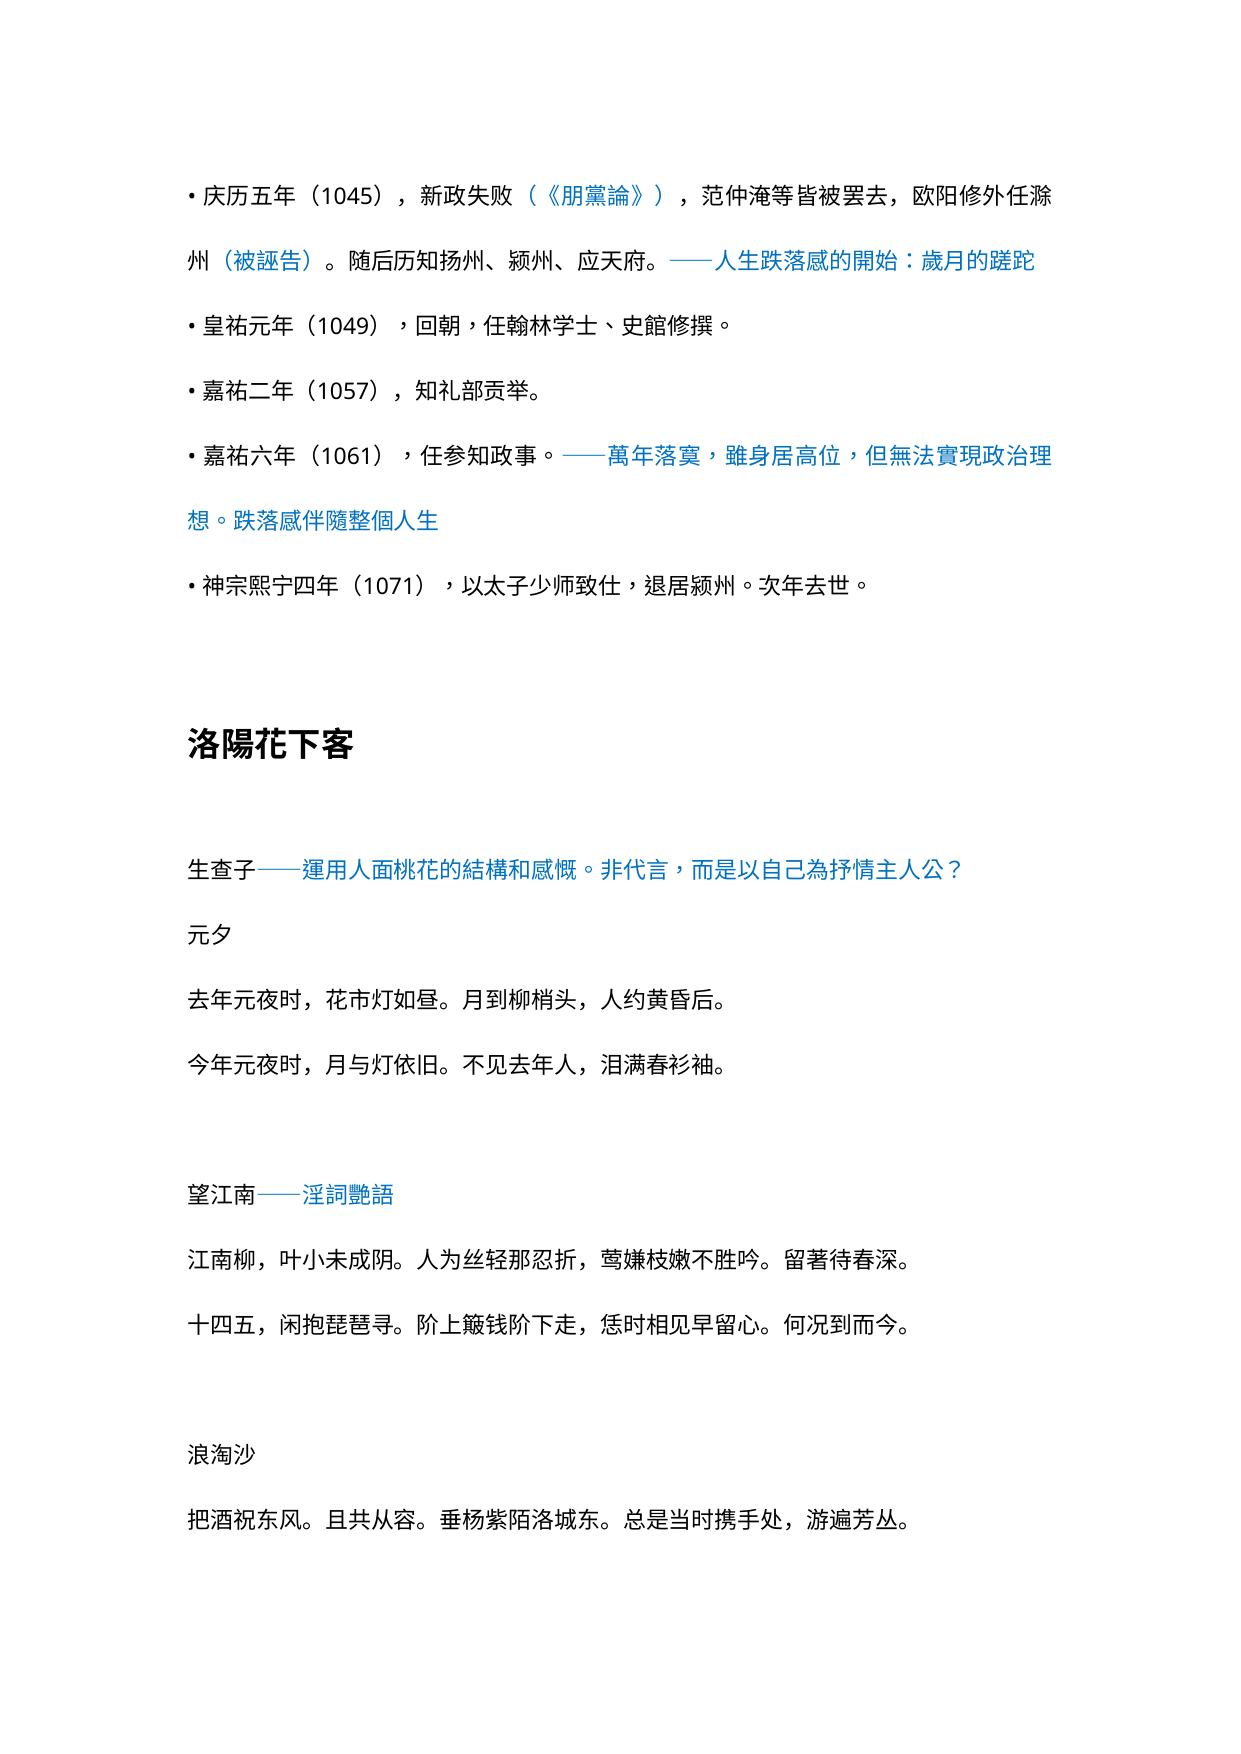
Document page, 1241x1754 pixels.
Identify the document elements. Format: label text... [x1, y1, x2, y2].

text 望江南——淫詞艷語 [187, 1161, 1053, 1226]
text 十四五，闲抱琵琶寻。阶上簸钱阶下走，恁时相见早留心。何况到而今。 [187, 1291, 1053, 1356]
subtitle 洛陽花下客 [187, 709, 1053, 774]
text 生查子——運用人面桃花的結構和感慨。非代言，而是以自己為抒情主人公？ [187, 836, 1053, 901]
text 元夕 [187, 901, 1053, 966]
text 把酒祝东风。且共从容。垂杨紫陌洛城东。总是当时携手处，游遍芳丛。 [187, 1486, 1053, 1551]
text 浪淘沙 [187, 1421, 1053, 1486]
text • 神宗熙宁四年（1071），以太子少师致仕，退居颍州。次年去世。 [187, 552, 1053, 617]
text 今年元夜时，月与灯依旧。不见去年人，泪满春衫袖。 [187, 1031, 1053, 1096]
text • 皇祐元年（1049），回朝，任翰林学士、史館修撰。 [187, 292, 1053, 357]
text • 庆历五年（1045），新政失败（《朋黨論》），范仲淹等皆被罢去，欧阳修外任滁州（被誣告）。随后历知扬州、颍州、应天府。——人生跌落感的開始：歲月的蹉跎 [187, 162, 1053, 292]
text • 嘉祐二年（1057），知礼部贡举。 [187, 357, 1053, 422]
text 去年元夜时，花市灯如昼。月到柳梢头，人约黄昏后。 [187, 966, 1053, 1031]
text • 嘉祐六年（1061），任参知政事。——萬年落寞，雖身居高位，但無法實現政治理想。跌落感伴隨整個人生 [187, 422, 1053, 552]
text 江南柳，叶小未成阴。人为丝轻那忍折，莺嫌枝嫩不胜吟。留著待春深。 [187, 1226, 1053, 1291]
